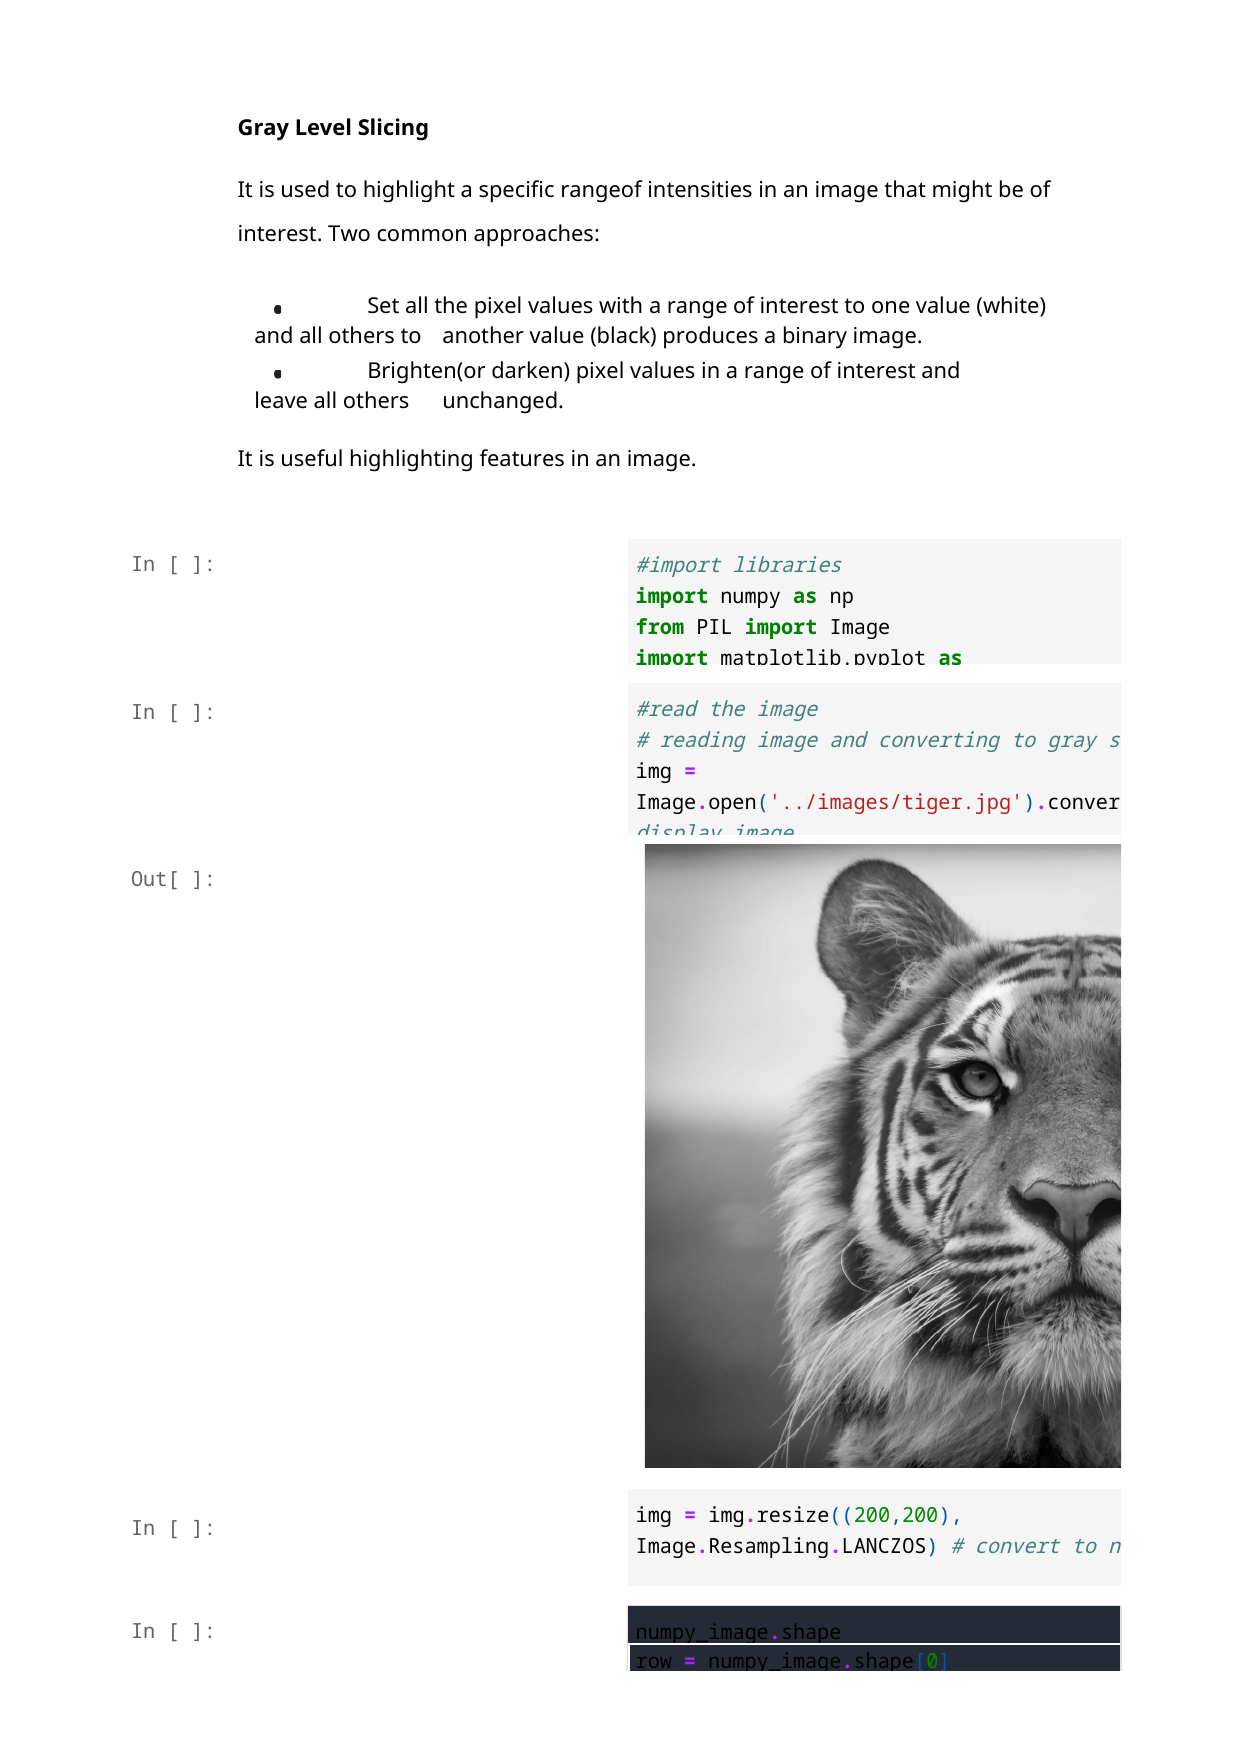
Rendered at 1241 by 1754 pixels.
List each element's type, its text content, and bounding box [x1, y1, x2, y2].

table_header In [ ]: In [ ]: Out[ ]: In [ ]: [131, 533, 626, 1605]
table_header [626, 533, 1121, 1605]
table_cell In [ ]: [131, 1605, 626, 1671]
picture [644, 844, 1122, 1468]
text Set all the pixel values with a range of interest to one value (white) and all others to another value (black) produces a binary image. [254, 290, 1088, 349]
picture [273, 370, 282, 379]
text It is used to highlight a specific rangeof intensities in an image that might be of interest. Two common approaches: [237, 174, 1088, 248]
text It is useful highlighting features in an image. [237, 443, 1133, 473]
text Brighten(or darken) pixel values in a range of interest and leave all others unchanged. [254, 355, 998, 414]
text Gray Level Slicing [237, 112, 1133, 142]
picture [273, 305, 282, 314]
